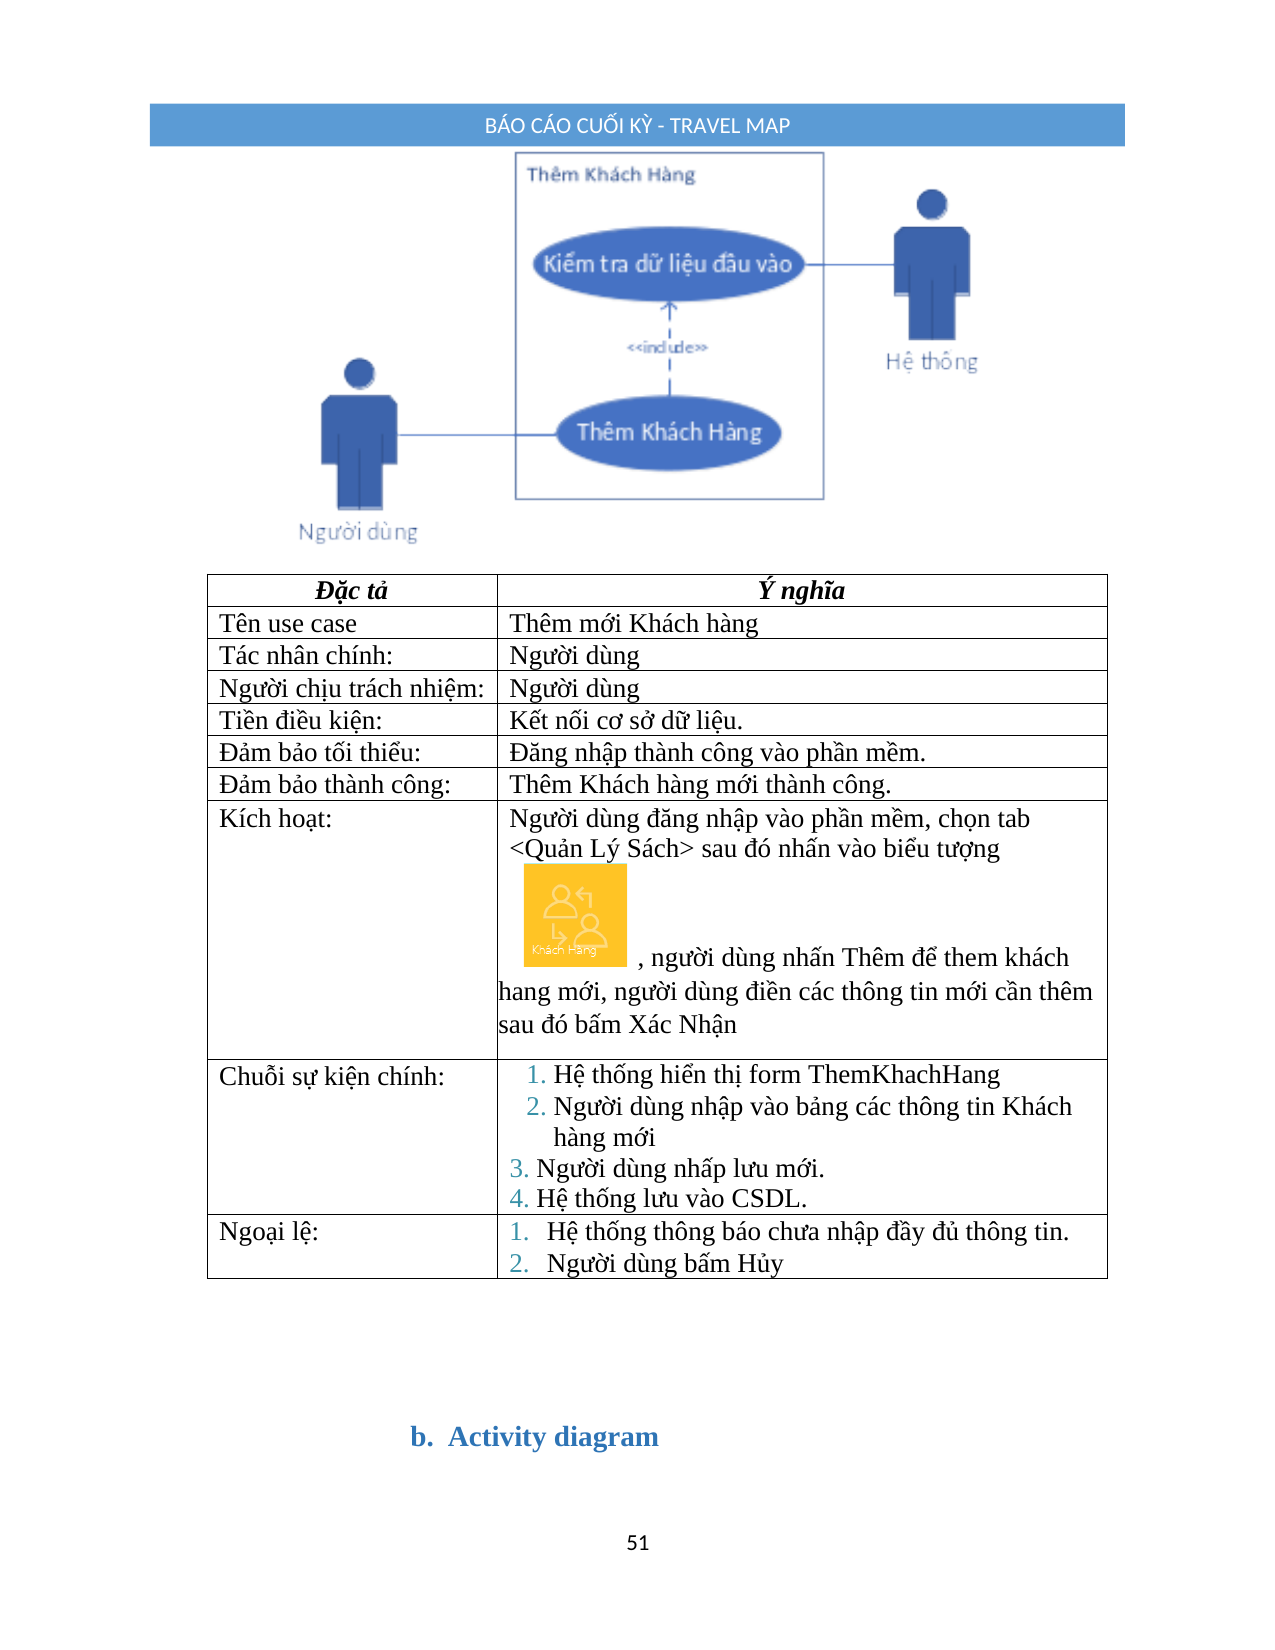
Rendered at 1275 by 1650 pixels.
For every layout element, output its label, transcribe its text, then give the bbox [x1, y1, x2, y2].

table_header Ý nghĩa [498, 575, 1107, 606]
table_cell Hệ thống hiển thị form ThemKhachHang Người dùng nhập vào bảng các thông tin Khách hàng mới Người dùng nhấp lưu mới. Hệ thống lưu vào CSDL. [498, 1060, 1107, 1214]
table_cell Đảm bảo tối thiểu: [208, 736, 497, 767]
list Activity diagram [410, 1419, 1125, 1453]
table_cell Tiền điều kiện: [208, 704, 497, 735]
table_cell Thêm mới Khách hàng [498, 607, 1107, 638]
table_header Đặc tả [208, 575, 497, 606]
table_cell Đăng nhập thành công vào phần mềm. [498, 736, 1107, 767]
table_cell Hệ thống thông báo chưa nhập đầy đủ thông tin. Người dùng bấm Hủy [498, 1215, 1107, 1278]
table_cell Tác nhân chính: [208, 639, 497, 670]
table_cell Người dùng [498, 671, 1107, 703]
picture [523, 863, 628, 967]
table_cell Người dùng [498, 639, 1107, 670]
table_cell Chuỗi sự kiện chính: [208, 1060, 497, 1214]
table_cell Tên use case [208, 607, 497, 638]
table_cell Người chịu trách nhiệm: [208, 671, 497, 703]
table_cell Ngoại lệ: [208, 1215, 497, 1278]
table_cell Người dùng đăng nhập vào phần mềm, chọn tab <Quản Lý Sách> sau đó nhấn vào biểu tượng , người dùng nhấn Thêm để them khách hang mới, người dùng điền các thông tin mới cần thêm sau đó bấm Xác Nhận [498, 801, 1107, 1058]
table_cell Kết nối cơ sở dữ liệu. [498, 704, 1107, 735]
table_cell Đảm bảo thành công: [208, 768, 497, 800]
table_cell Kích hoạt: [208, 801, 497, 1058]
table_cell Thêm Khách hàng mới thành công. [498, 768, 1107, 800]
